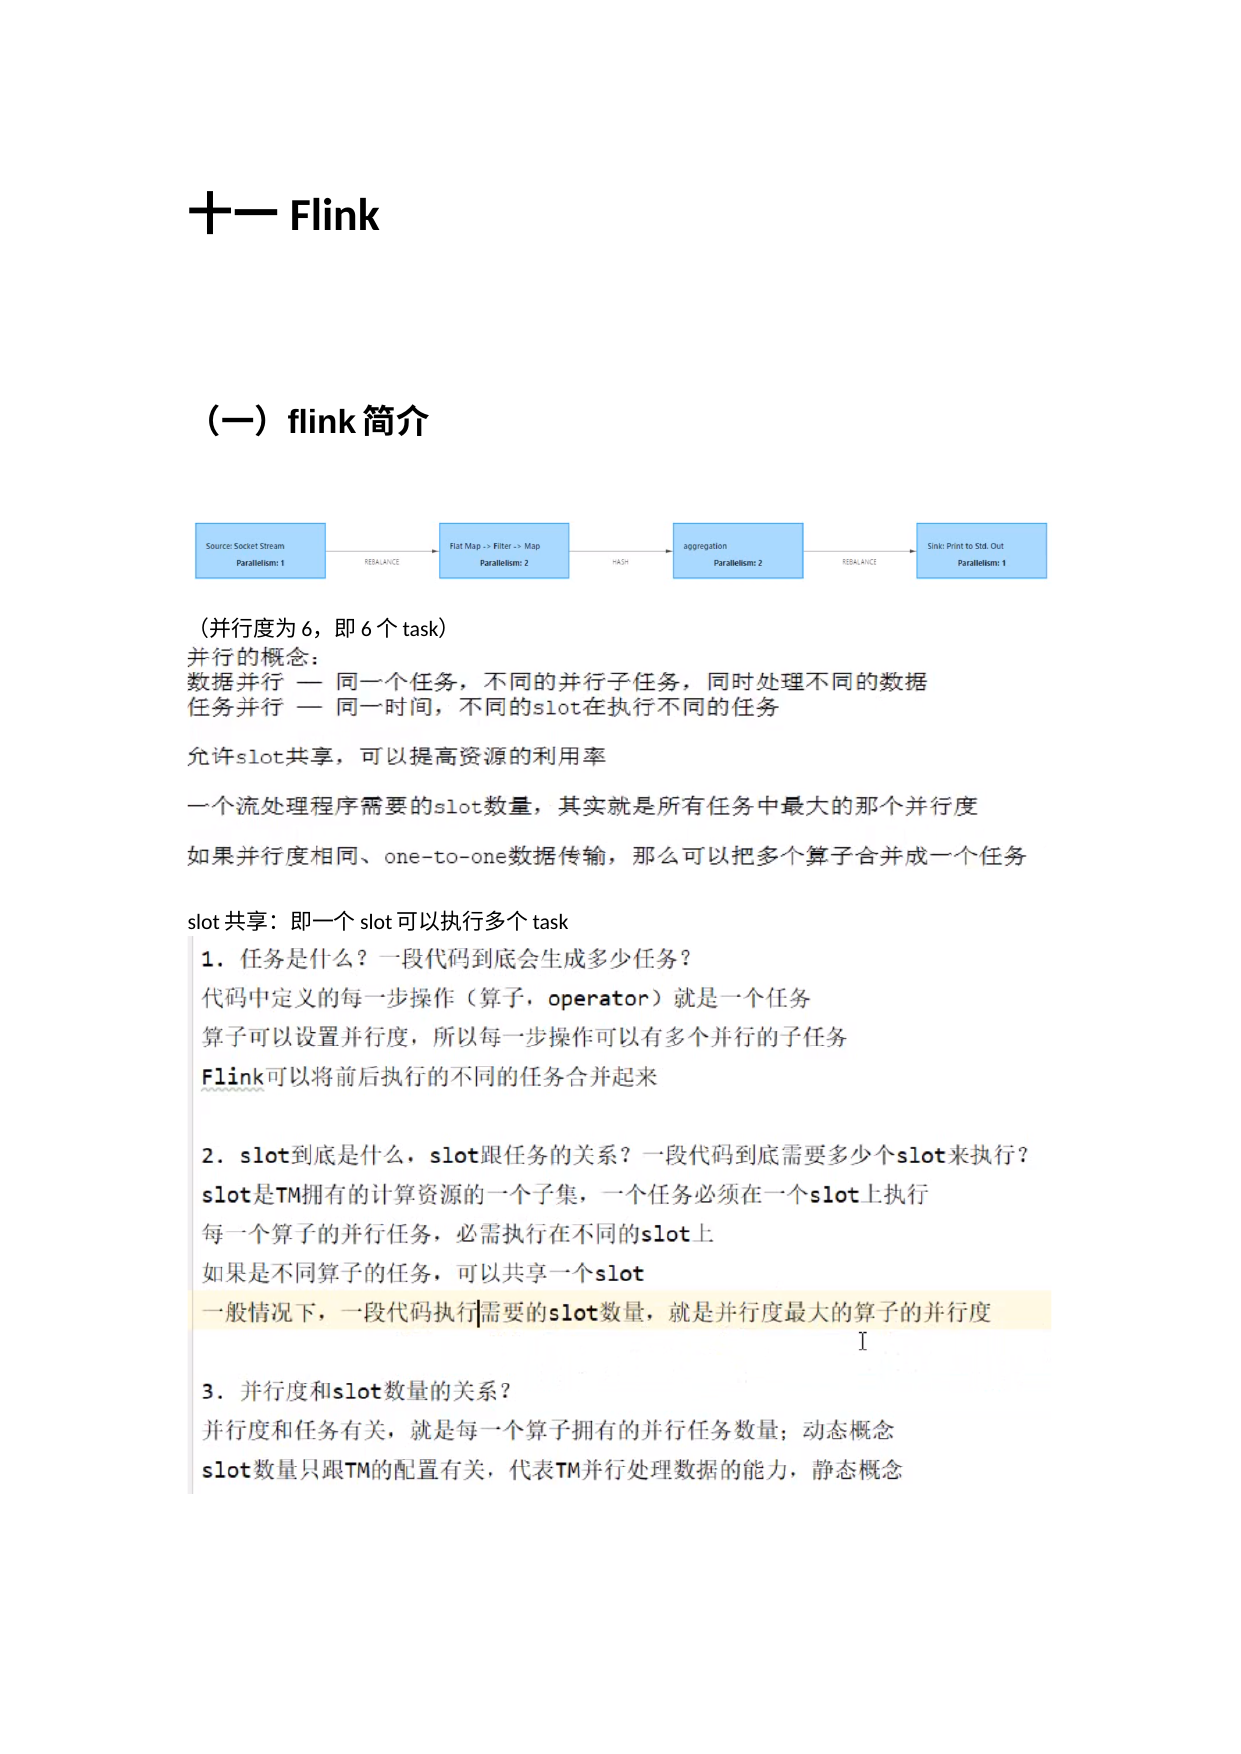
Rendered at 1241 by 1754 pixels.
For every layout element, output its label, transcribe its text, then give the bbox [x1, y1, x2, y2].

text slot共享：即一个slot可以执行多个task [187, 903, 1053, 936]
subtitle 十一 Flink [187, 162, 1053, 259]
subtitle flink简介 [187, 387, 1053, 452]
picture [187, 513, 1053, 587]
text （并行度为6，即6个task） [187, 611, 1053, 643]
picture [187, 936, 1052, 1494]
picture [187, 643, 1052, 882]
